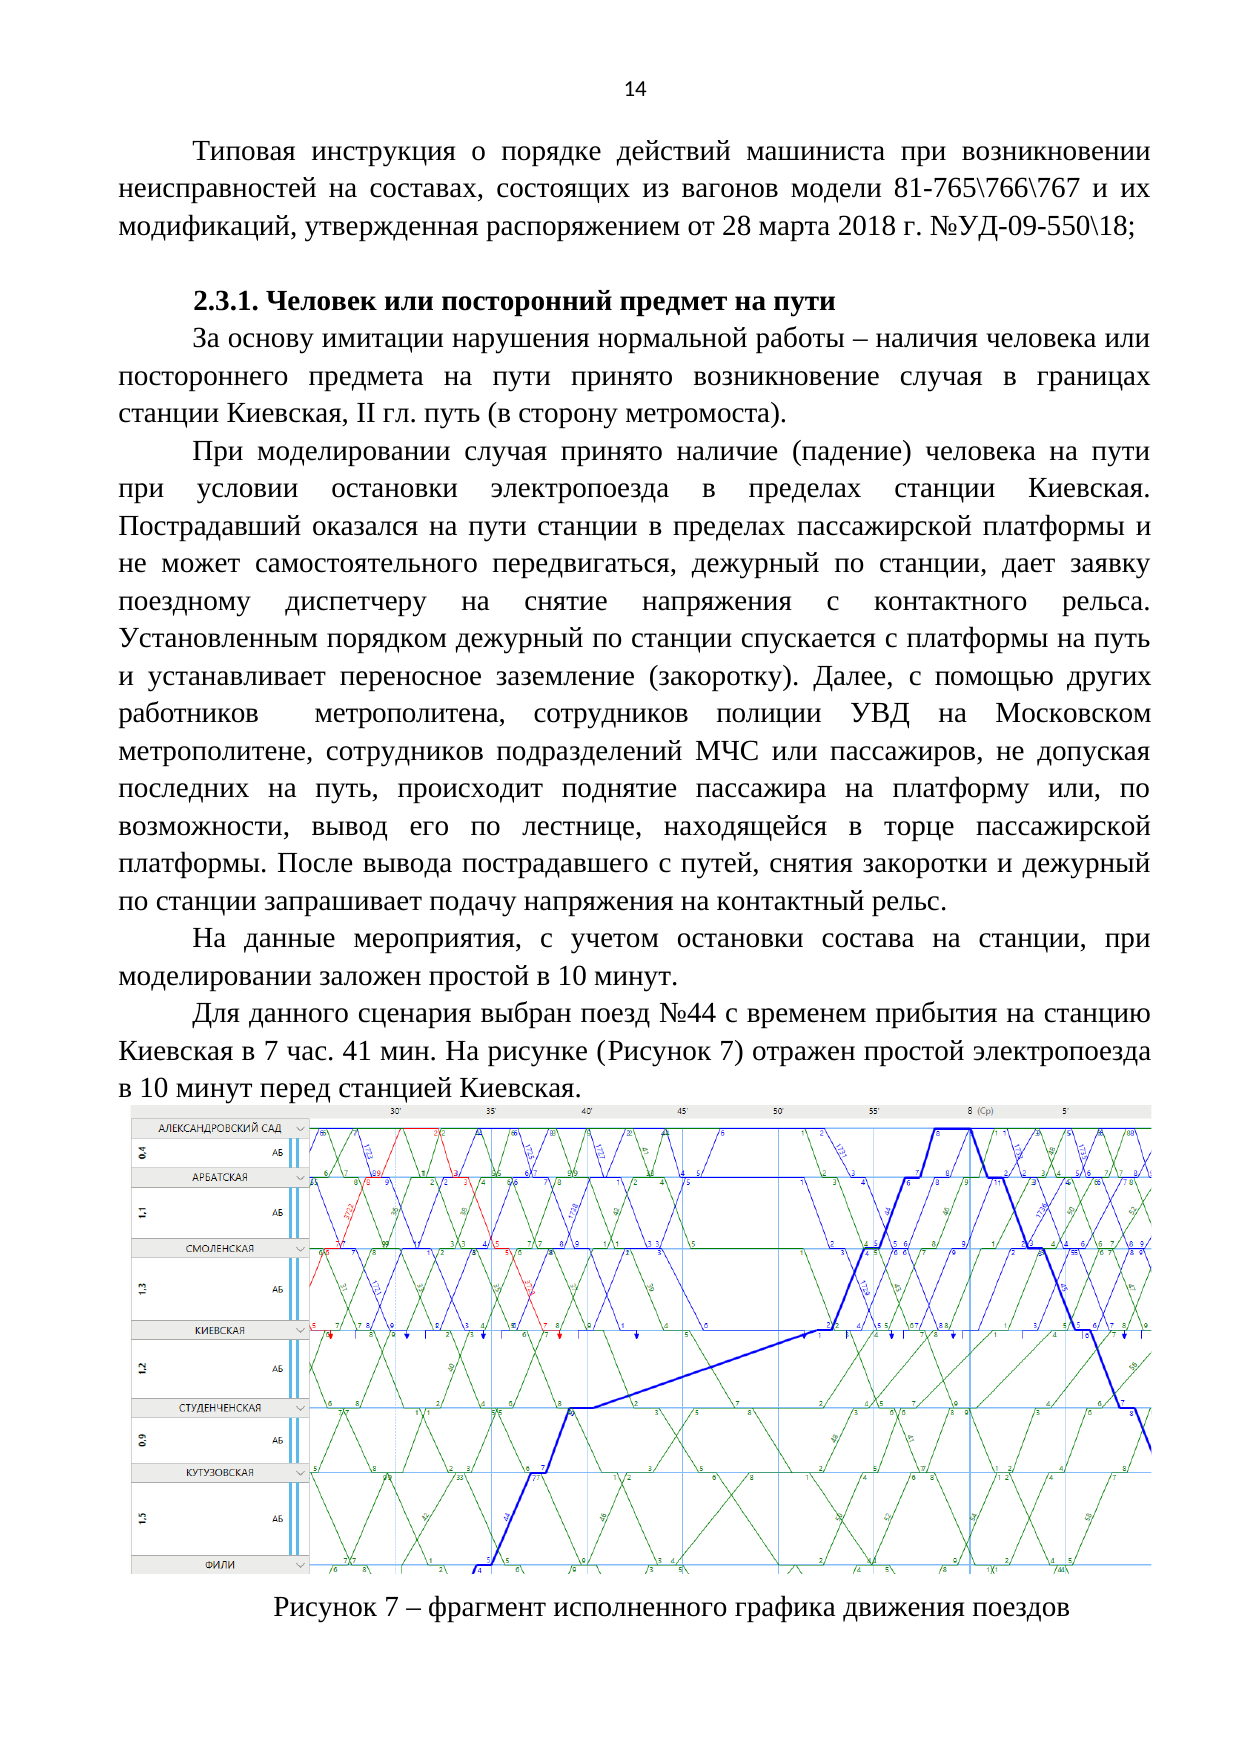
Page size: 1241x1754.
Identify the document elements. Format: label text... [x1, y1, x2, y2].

list При моделировании случая принято наличие (падение) человека на пути при условии остановки электропоезда в пределах станции Киевская. Пострадавший оказался на пути станции в пределах пассажирской платформы и не может самостоятельного передвигаться, дежурный по станции, дает заявку поездному диспетчеру на снятие напряжения с контактного рельса. Установленным порядком дежурный по станции спускается с платформы на путь и устанавливает переносное заземление (закоротку). Далее, с помощью других работников метрополитена, сотрудников полиции УВД на Московском метрополитене, сотрудников подразделений МЧС или пассажиров, не допуская последних на путь, происходит поднятие пассажира на платформу или, по возможности, вывод его по лестнице, находящейся в торце пассажирской платформы. После вывода пострадавшего с путей, снятия закоротки и дежурный по станции запрашивает подачу напряжения на контактный рельс. [118, 430, 1152, 917]
list На данные мероприятия, с учетом остановки состава на станции, при моделировании заложен простой в 10 минут. [118, 917, 1152, 992]
list Рисунок 7 – фрагмент исполненного графика движения поездов [118, 1586, 1152, 1624]
list За основу имитации нарушения нормальной работы – наличия человека или постороннего предмета на пути принято возникновение случая в границах станции Киевская, II гл. путь (в сторону метромоста). [118, 317, 1152, 430]
picture [129, 1105, 1152, 1574]
list Для данного сценария выбран поезд №44 с временем прибытия на станцию Киевская в 7 час. 41 мин. На рисунке (Рисунок 7) отражен простой электропоезда в 10 минут перед станцией Киевская. [118, 992, 1152, 1105]
list Человек или посторонний предмет на пути [193, 280, 1152, 317]
list Типовая инструкция о порядке действий машиниста при возникновении неисправностей на составах, состоящих из вагонов модели 81-765\766\767 и их модификаций, утвержденная распоряжением от 28 марта 2018 г. №УД-09-550\18; [118, 130, 1152, 242]
table_header [118, 1105, 1152, 1586]
